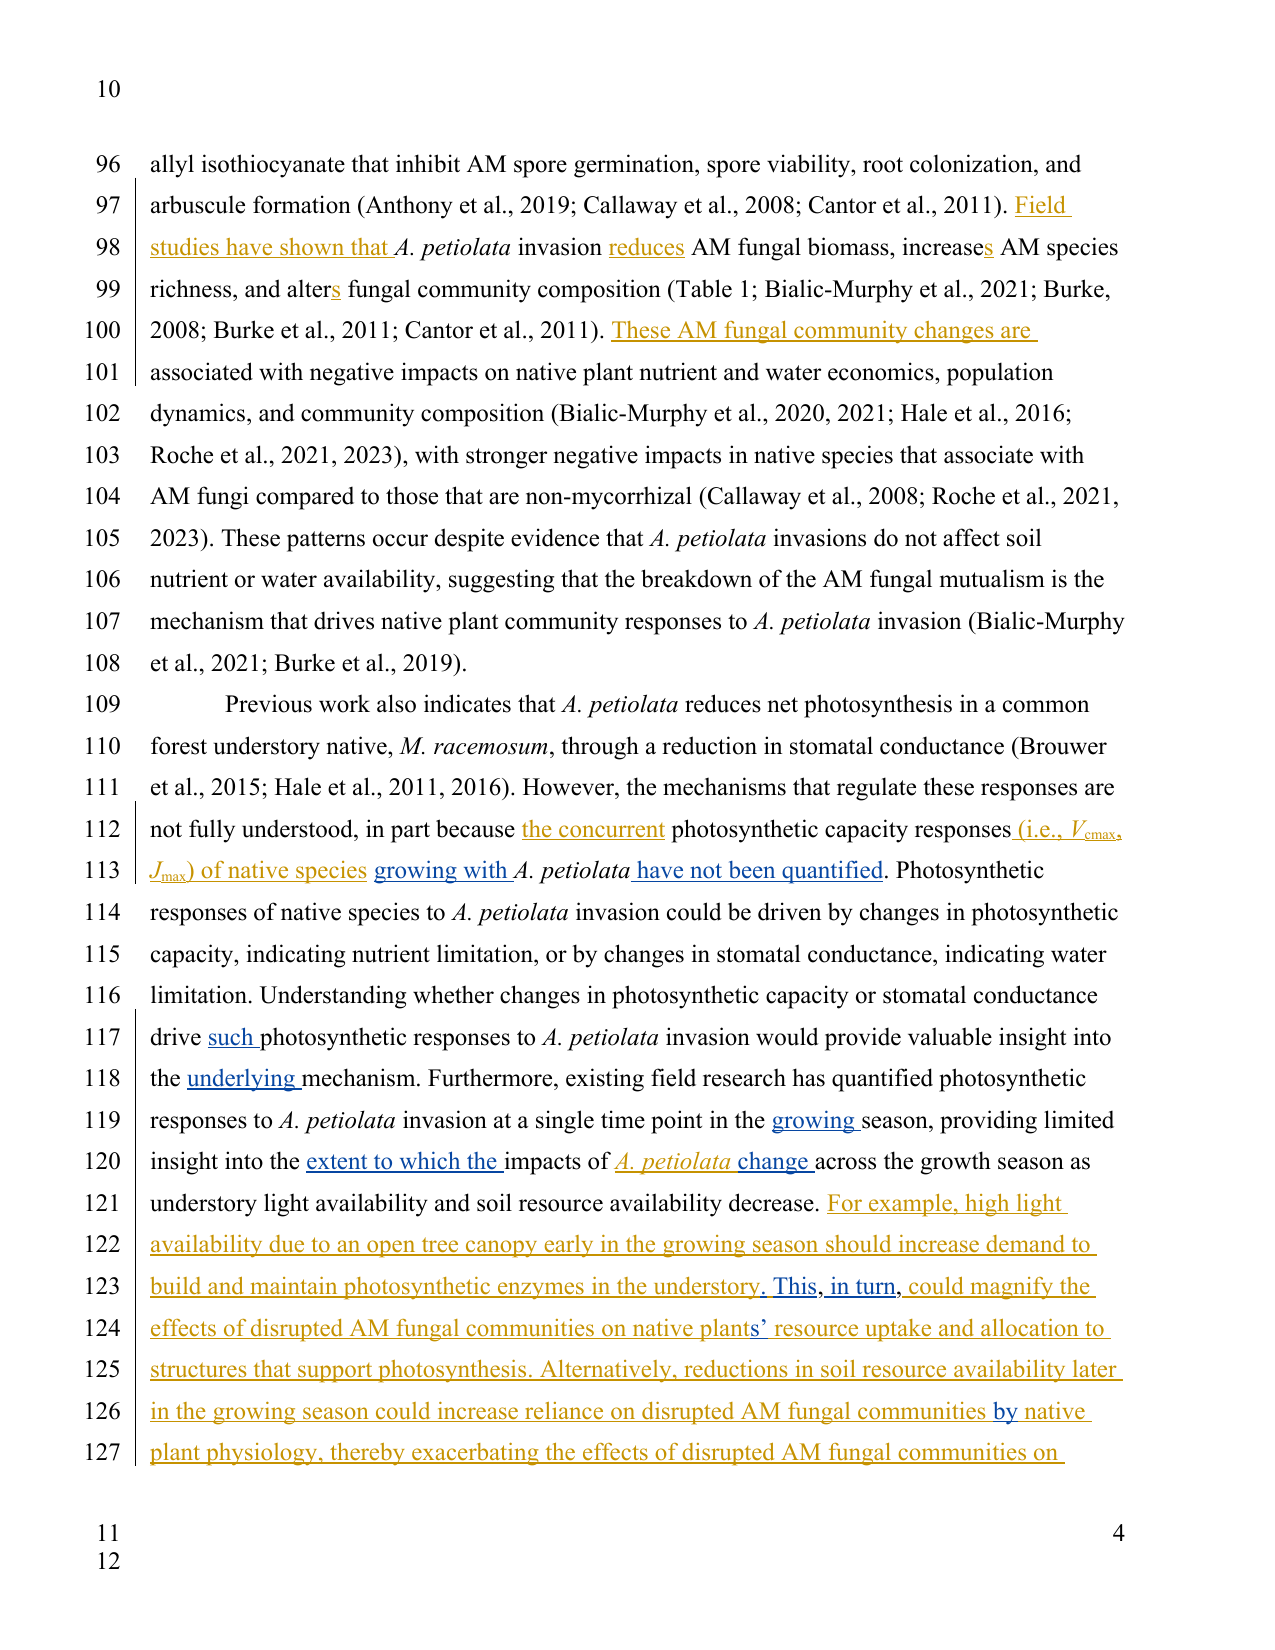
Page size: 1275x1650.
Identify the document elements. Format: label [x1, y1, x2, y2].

text [150, 150, 1125, 676]
text [150, 690, 1125, 1466]
